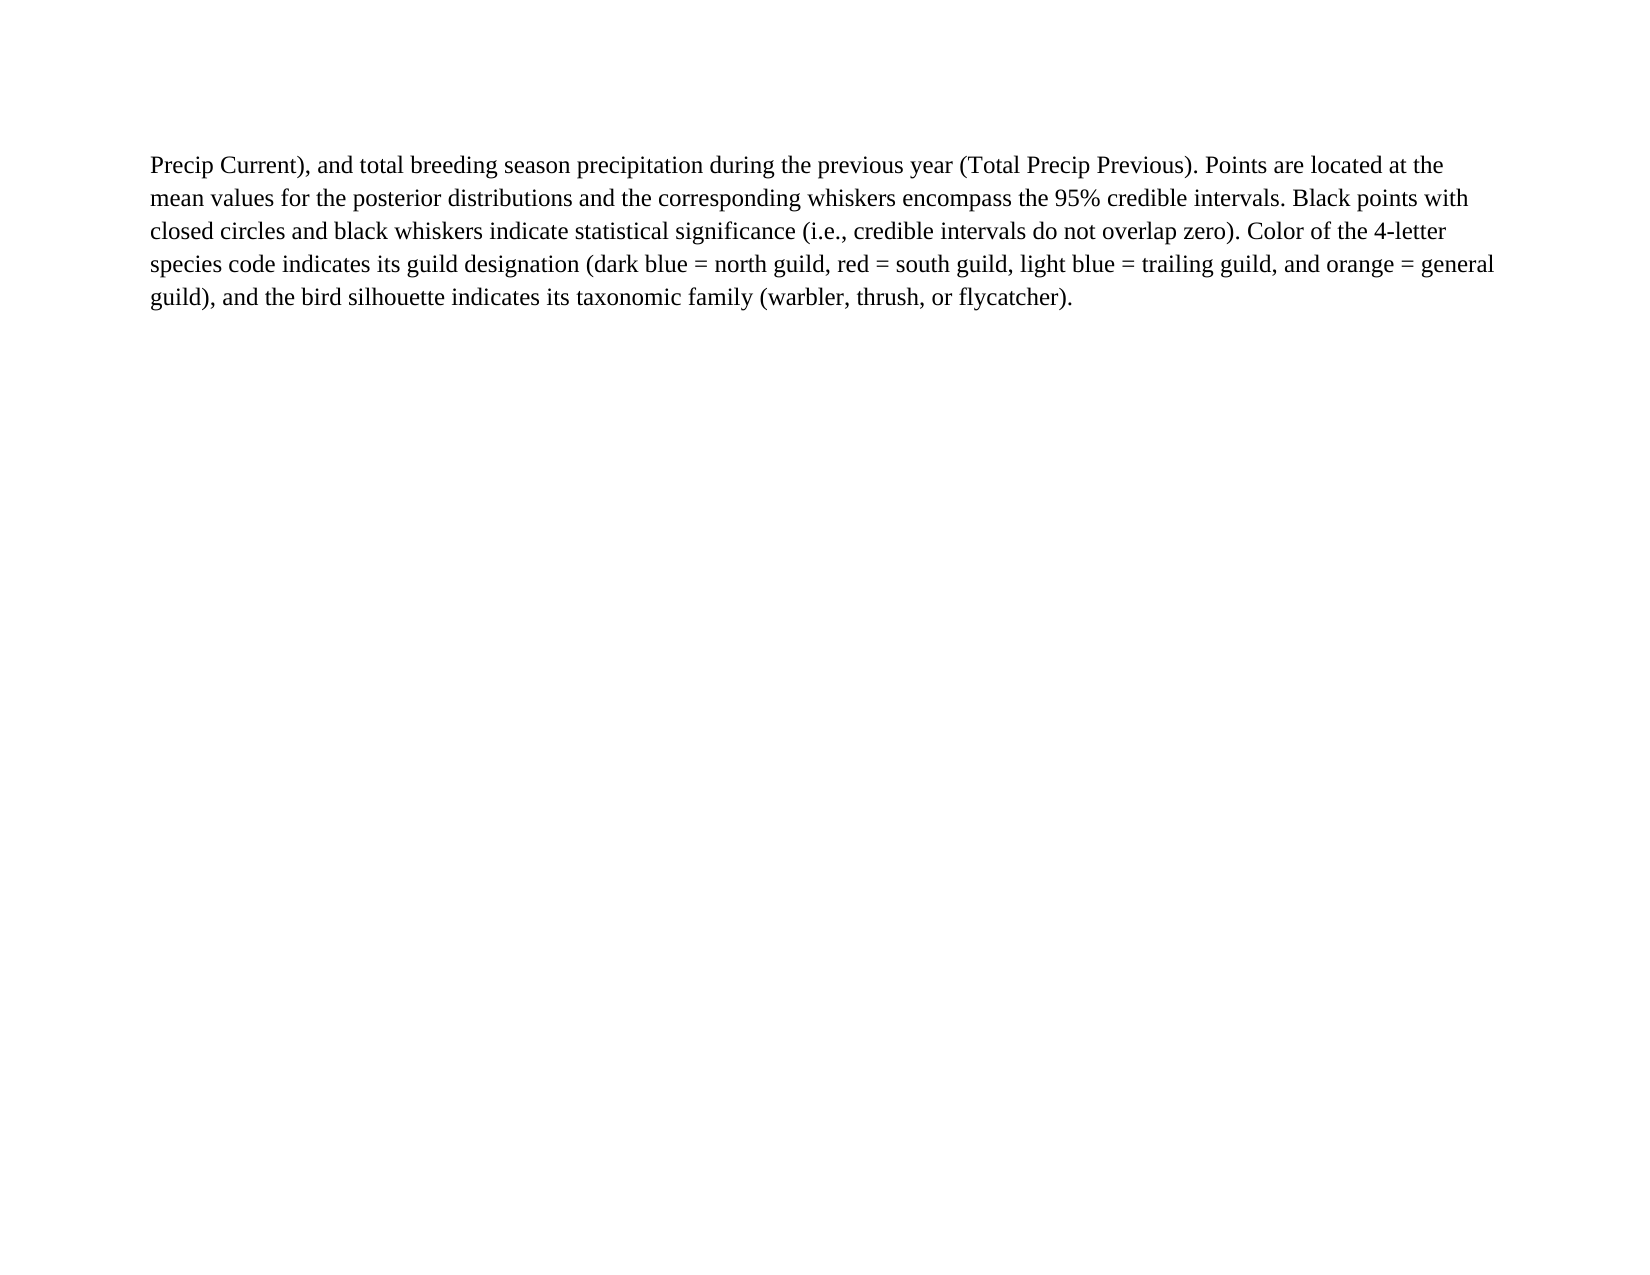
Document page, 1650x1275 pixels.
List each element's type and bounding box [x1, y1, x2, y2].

text [150, 150, 1500, 311]
